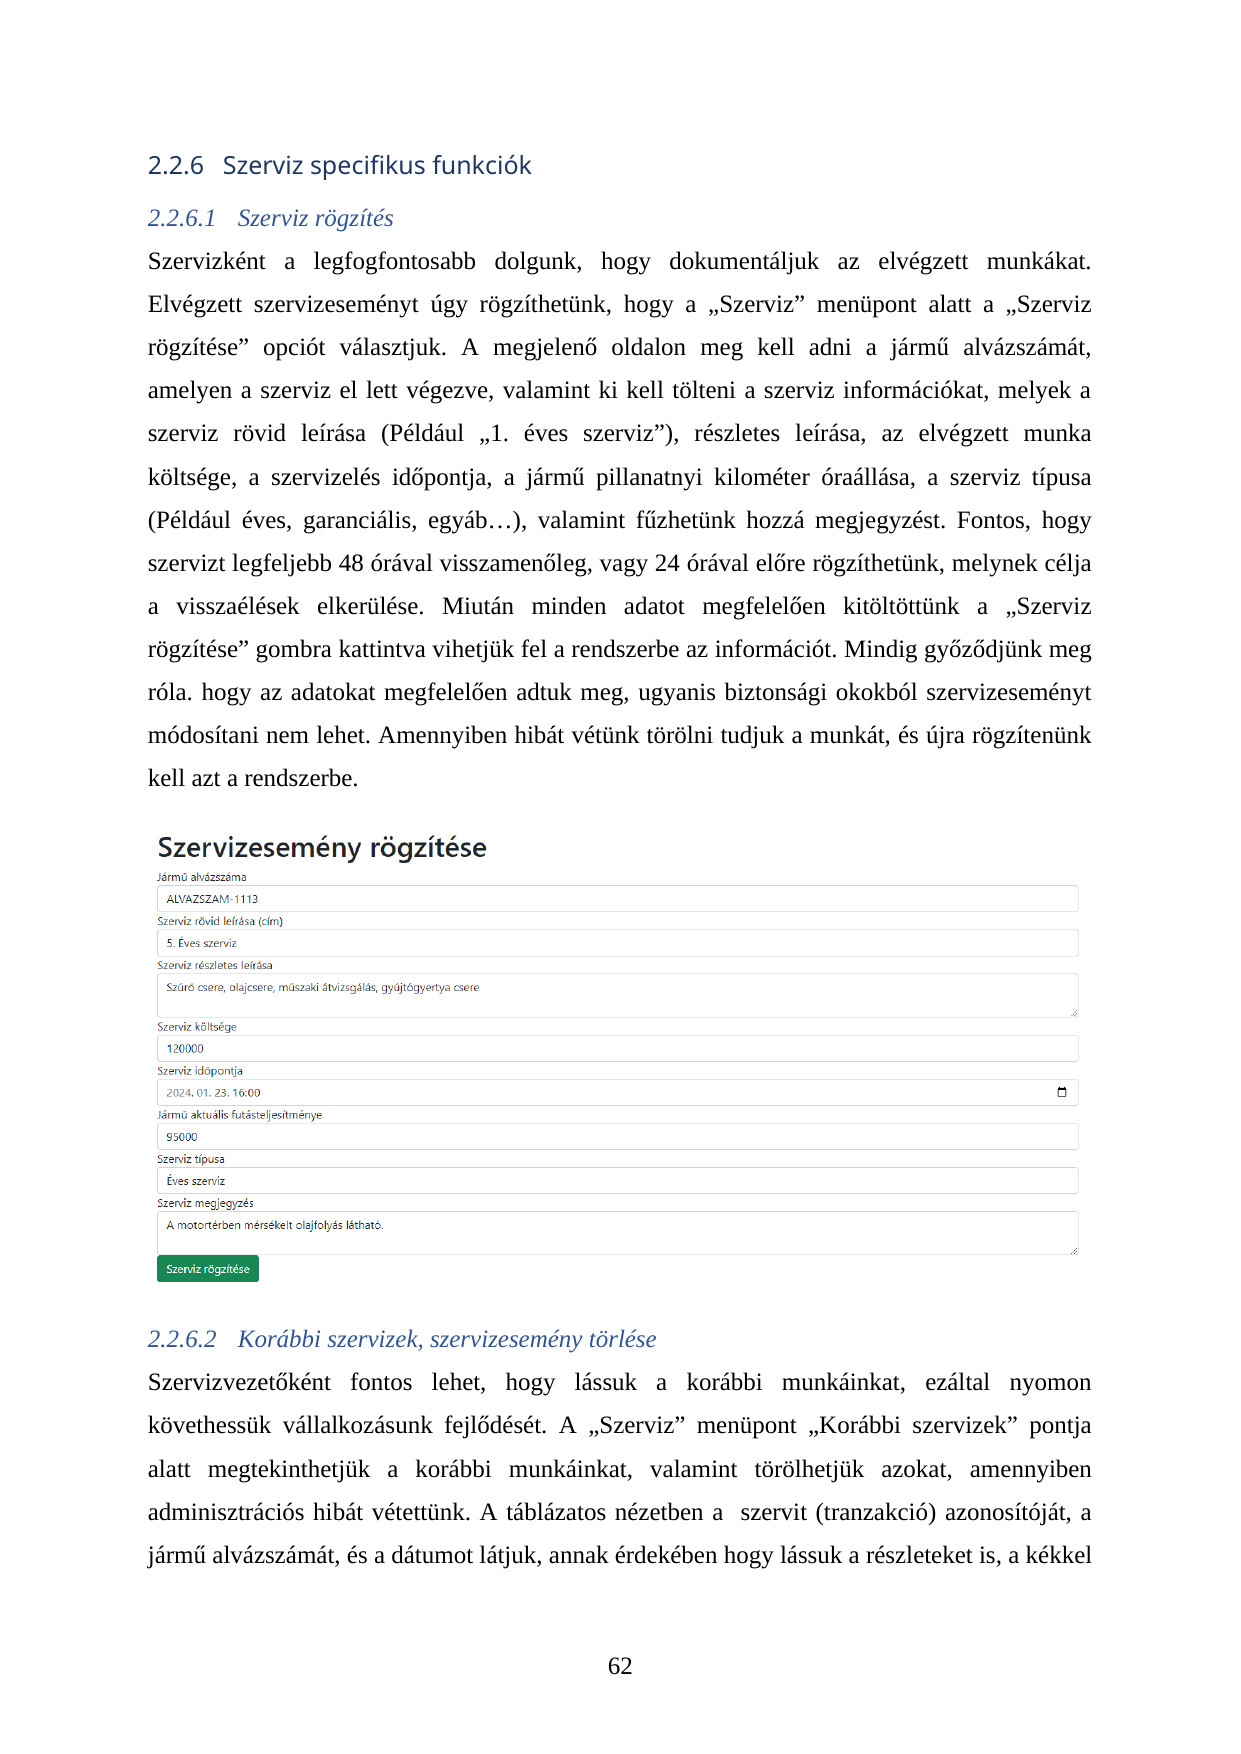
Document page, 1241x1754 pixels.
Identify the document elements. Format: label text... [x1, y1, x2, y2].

text Szervizként a legfogfontosabb dolgunk, hogy dokumentáljuk az elvégzett munkákat. Elvégzett szervizeseményt úgy rögzíthetünk, hogy a „Szerviz” menüpont alatt a „Szerviz rögzítése” opciót választjuk. A megjelenő oldalon meg kell adni a jármű alvázszámát, amelyen a szerviz el lett végezve, valamint ki kell tölteni a szerviz információkat, melyek a szerviz rövid leírása (Például „1. éves szerviz”), részletes leírása, az elvégzett munka költsége, a szervizelés időpontja, a jármű pillanatnyi kilométer óraállása, a szerviz típusa (Például éves, garanciális, egyáb…), valamint fűzhetünk hozzá megjegyzést. Fontos, hogy szervizt legfeljebb 48 órával visszamenőleg, vagy 24 órával előre rögzíthetünk, melynek célja a visszaélések elkerülése. Miután minden adatot megfelelően kitöltöttünk a „Szerviz rögzítése” gombra kattintva vihetjük fel a rendszerbe az információt. Mindig győződjünk meg róla. hogy az adatokat megfelelően adtuk meg, ugyanis biztonsági okokból szervizeseményt módosítani nem lehet. Amennyiben hibát vétünk törölni tudjuk a munkát, és újra rögzítenünk kell azt a rendszerbe. [148, 246, 1093, 792]
subtitle Szerviz specifikus funkciók [148, 148, 1093, 182]
subtitle Szerviz rögzítés [148, 203, 1093, 232]
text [148, 1367, 1093, 1569]
picture [147, 823, 1093, 1294]
subtitle Korábbi szervizek, szervizesemény törlése [148, 1324, 1093, 1353]
